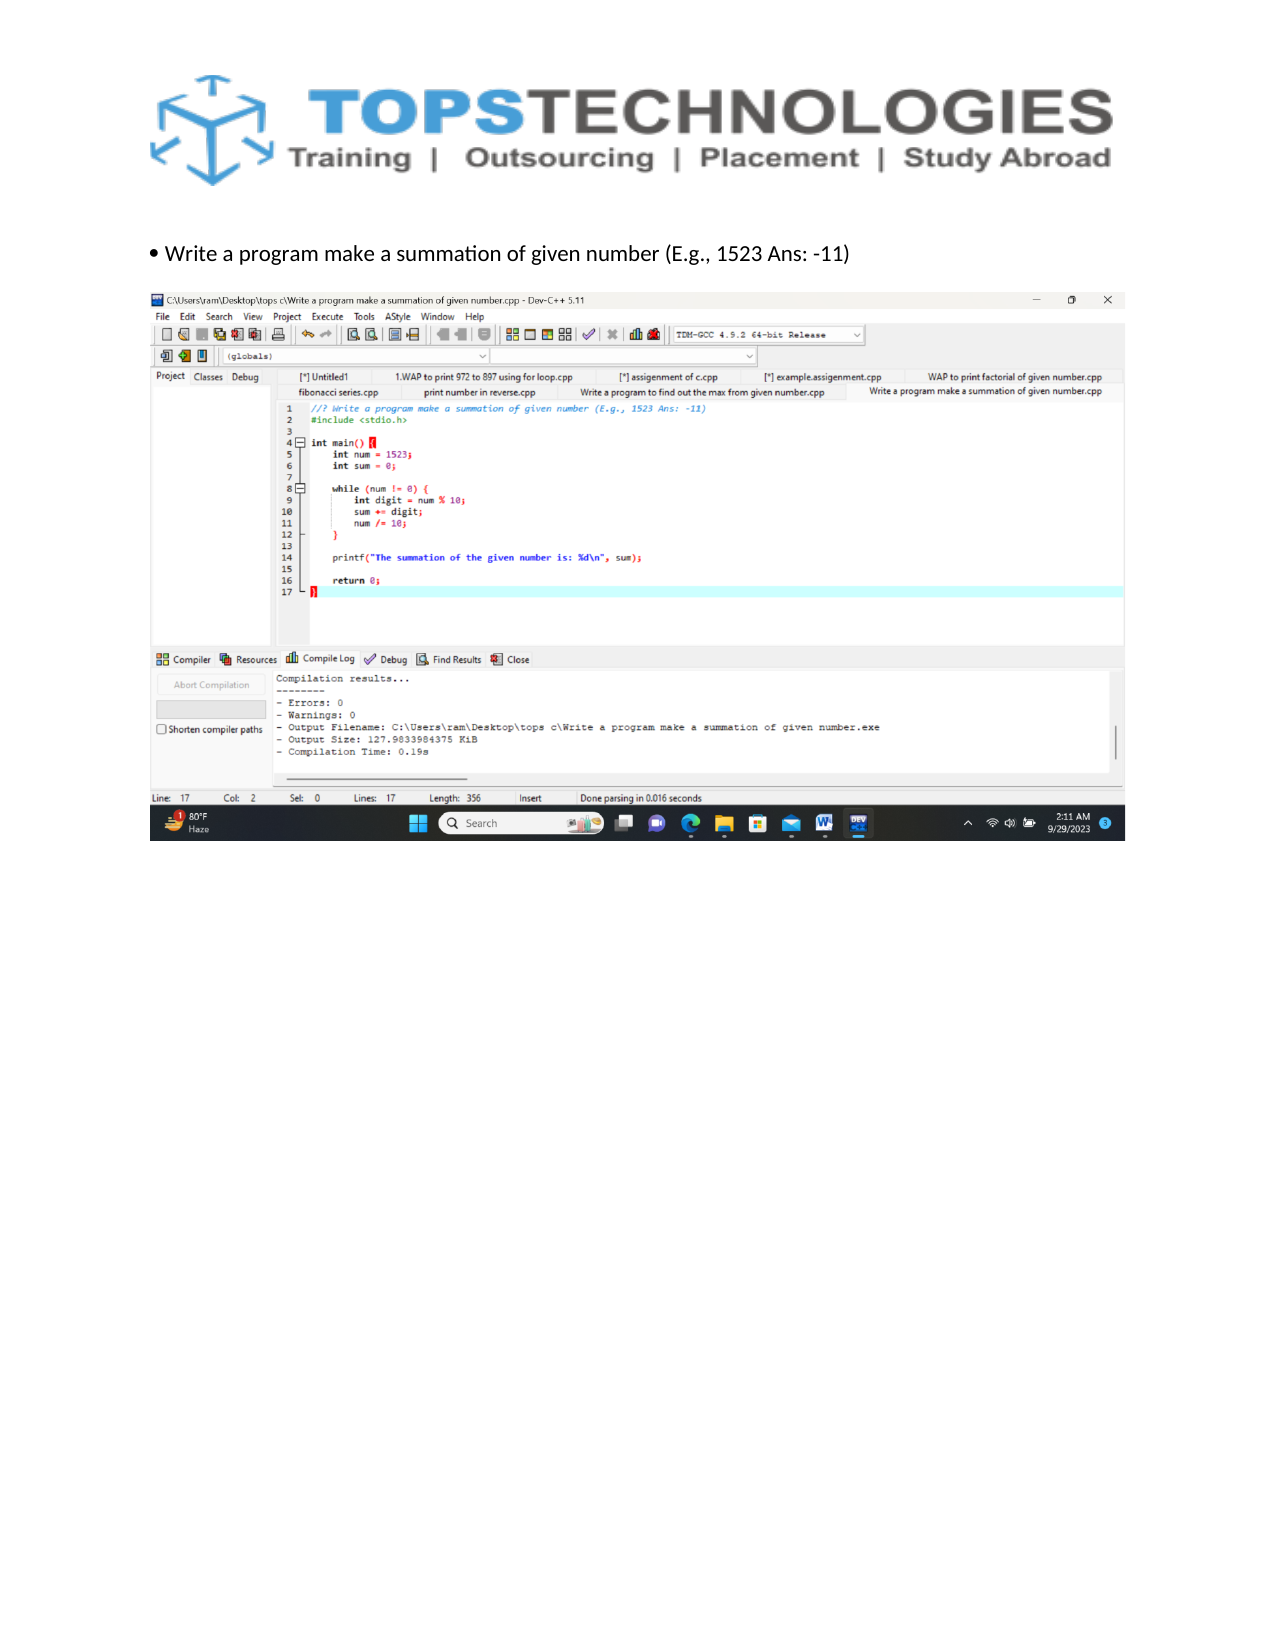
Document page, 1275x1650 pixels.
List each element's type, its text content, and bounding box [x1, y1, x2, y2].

text Write a program make a summation of given number (E.g., 1523 Ans: -11) [150, 239, 1125, 267]
picture [150, 292, 1125, 841]
picture [150, 75, 1113, 186]
